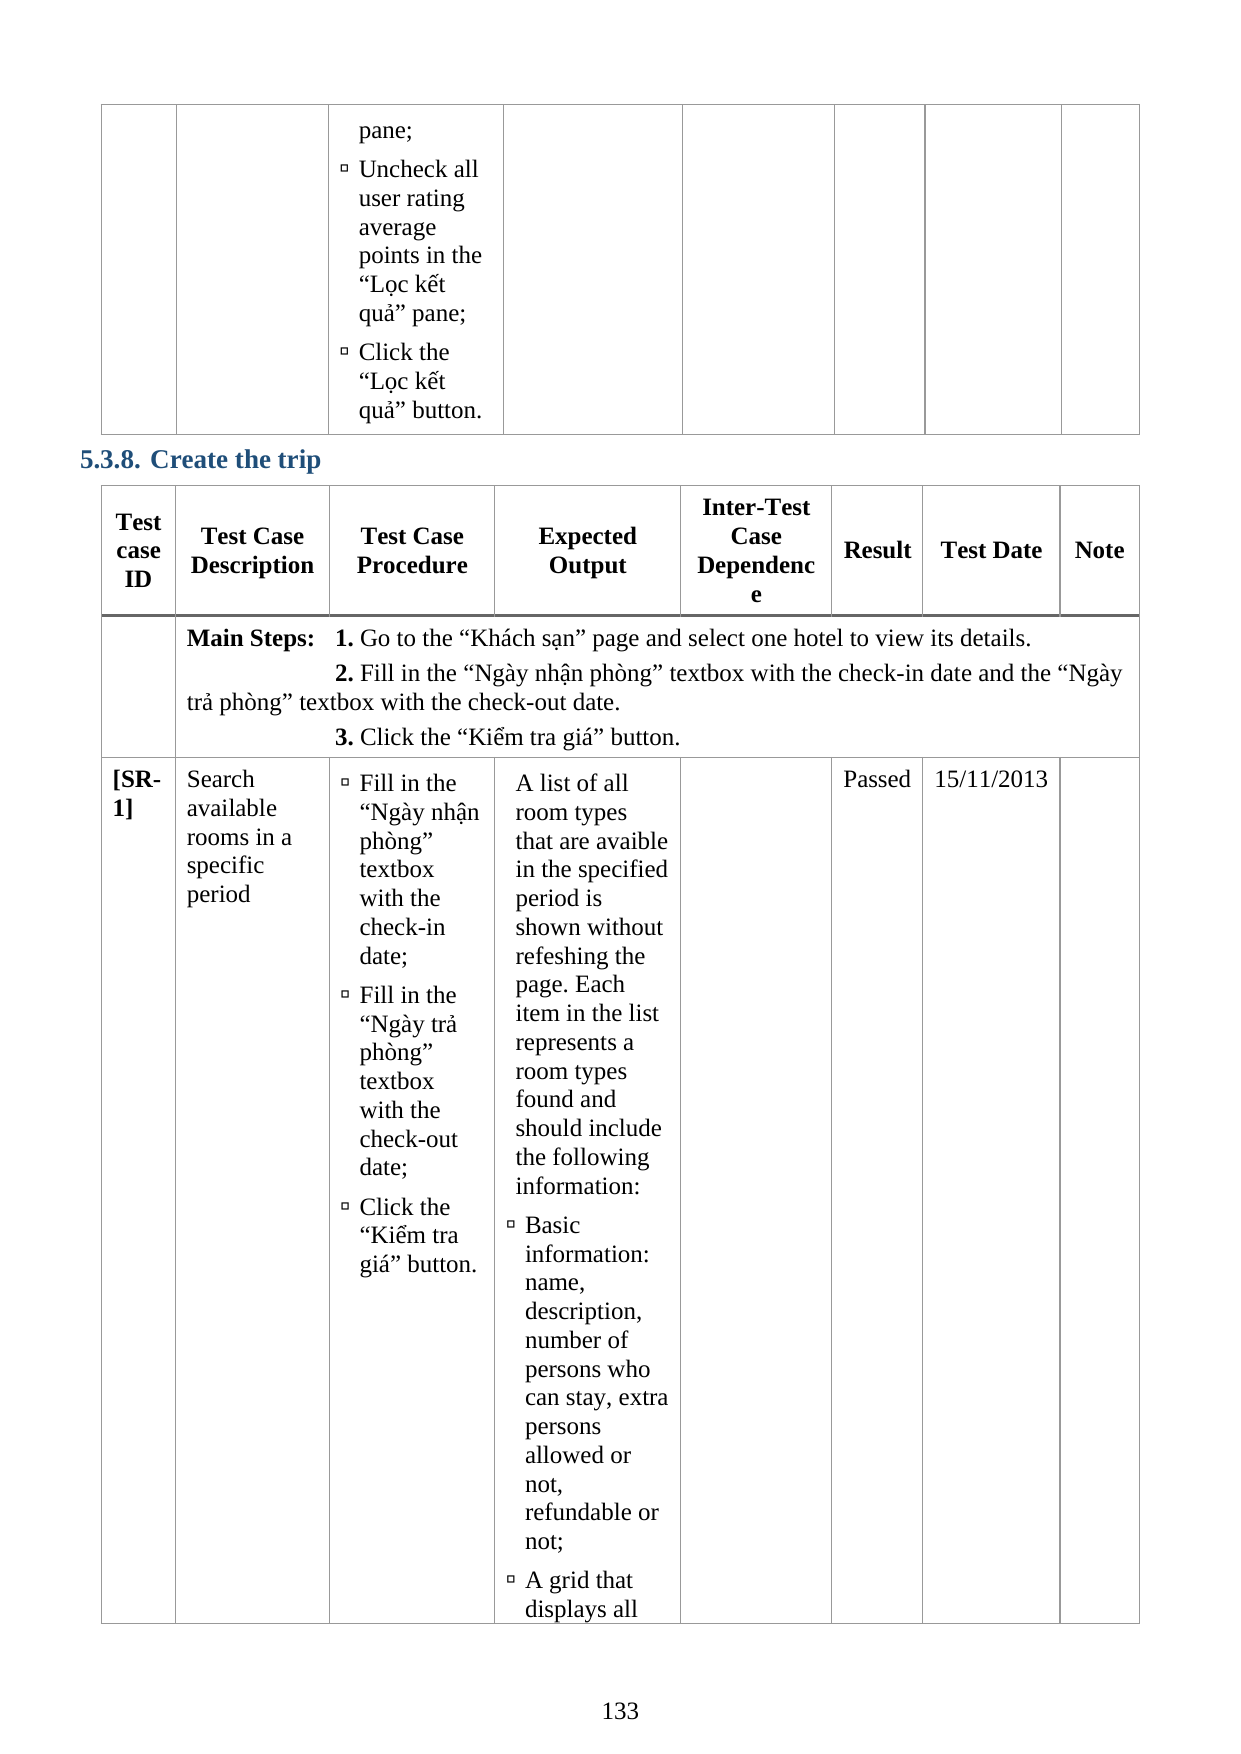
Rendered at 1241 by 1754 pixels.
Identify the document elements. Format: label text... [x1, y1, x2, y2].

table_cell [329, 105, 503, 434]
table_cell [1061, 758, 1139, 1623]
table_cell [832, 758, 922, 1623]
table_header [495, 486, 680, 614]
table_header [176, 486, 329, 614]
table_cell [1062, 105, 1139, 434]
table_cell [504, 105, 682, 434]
subtitle Create the trip [141, 443, 1128, 474]
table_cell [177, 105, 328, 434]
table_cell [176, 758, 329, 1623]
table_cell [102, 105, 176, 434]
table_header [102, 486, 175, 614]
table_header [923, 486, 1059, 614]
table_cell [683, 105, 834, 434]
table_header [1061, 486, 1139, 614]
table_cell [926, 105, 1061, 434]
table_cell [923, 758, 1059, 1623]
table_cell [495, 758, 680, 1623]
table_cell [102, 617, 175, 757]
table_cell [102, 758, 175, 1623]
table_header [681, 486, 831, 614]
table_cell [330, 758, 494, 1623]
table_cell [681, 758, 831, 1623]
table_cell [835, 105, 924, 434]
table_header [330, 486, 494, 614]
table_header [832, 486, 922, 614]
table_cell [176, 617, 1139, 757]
